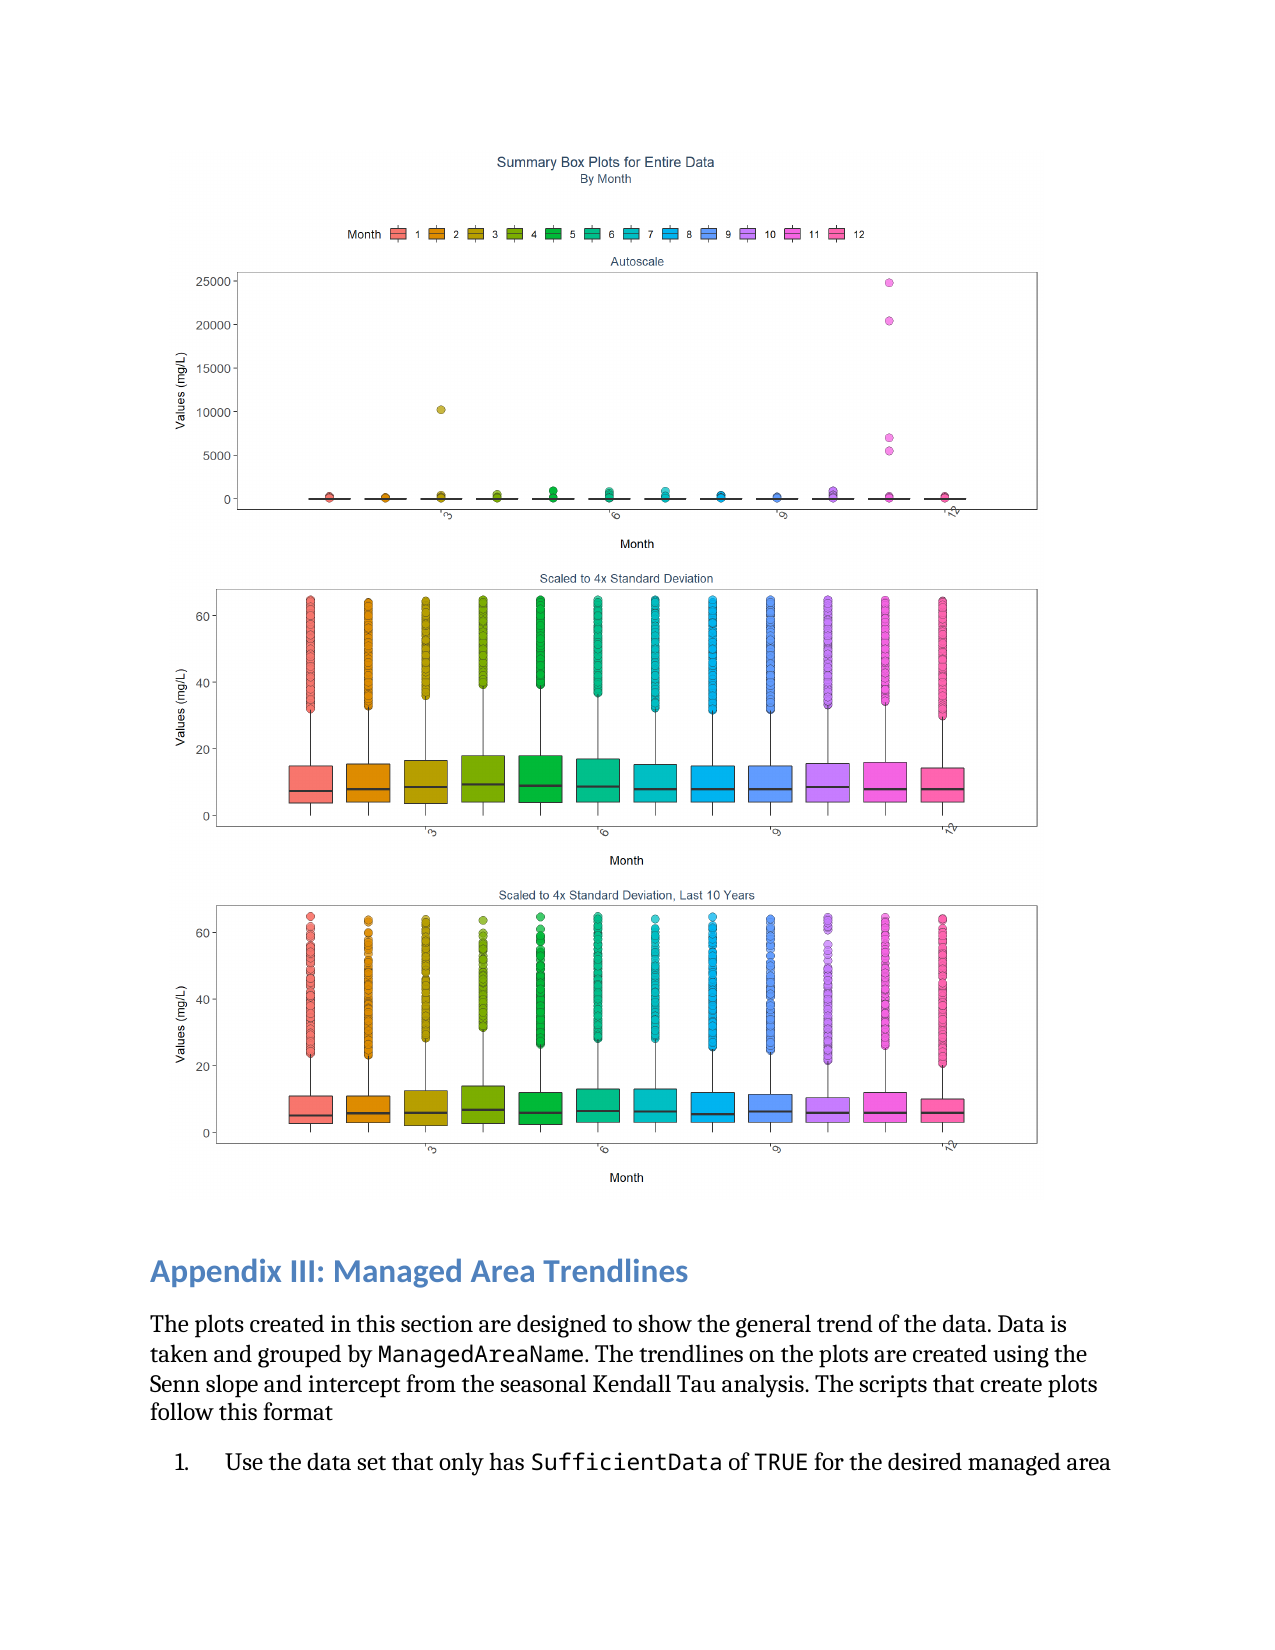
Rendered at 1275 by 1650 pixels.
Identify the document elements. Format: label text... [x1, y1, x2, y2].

subtitle Appendix III: Managed Area Trendlines [150, 1250, 1125, 1291]
picture [168, 150, 1044, 1200]
list Use the data set that only has SufficientData of TRUE for the desired managed area [175, 1446, 1125, 1477]
text The plots created in this section are designed to show the general trend of the data. Data is taken and grouped by ManagedAreaName. The trendlines on the plots are created using the Senn slope and intercept from the seasonal Kendall Tau analysis. The scripts that create plots follow this format [150, 1309, 1125, 1427]
